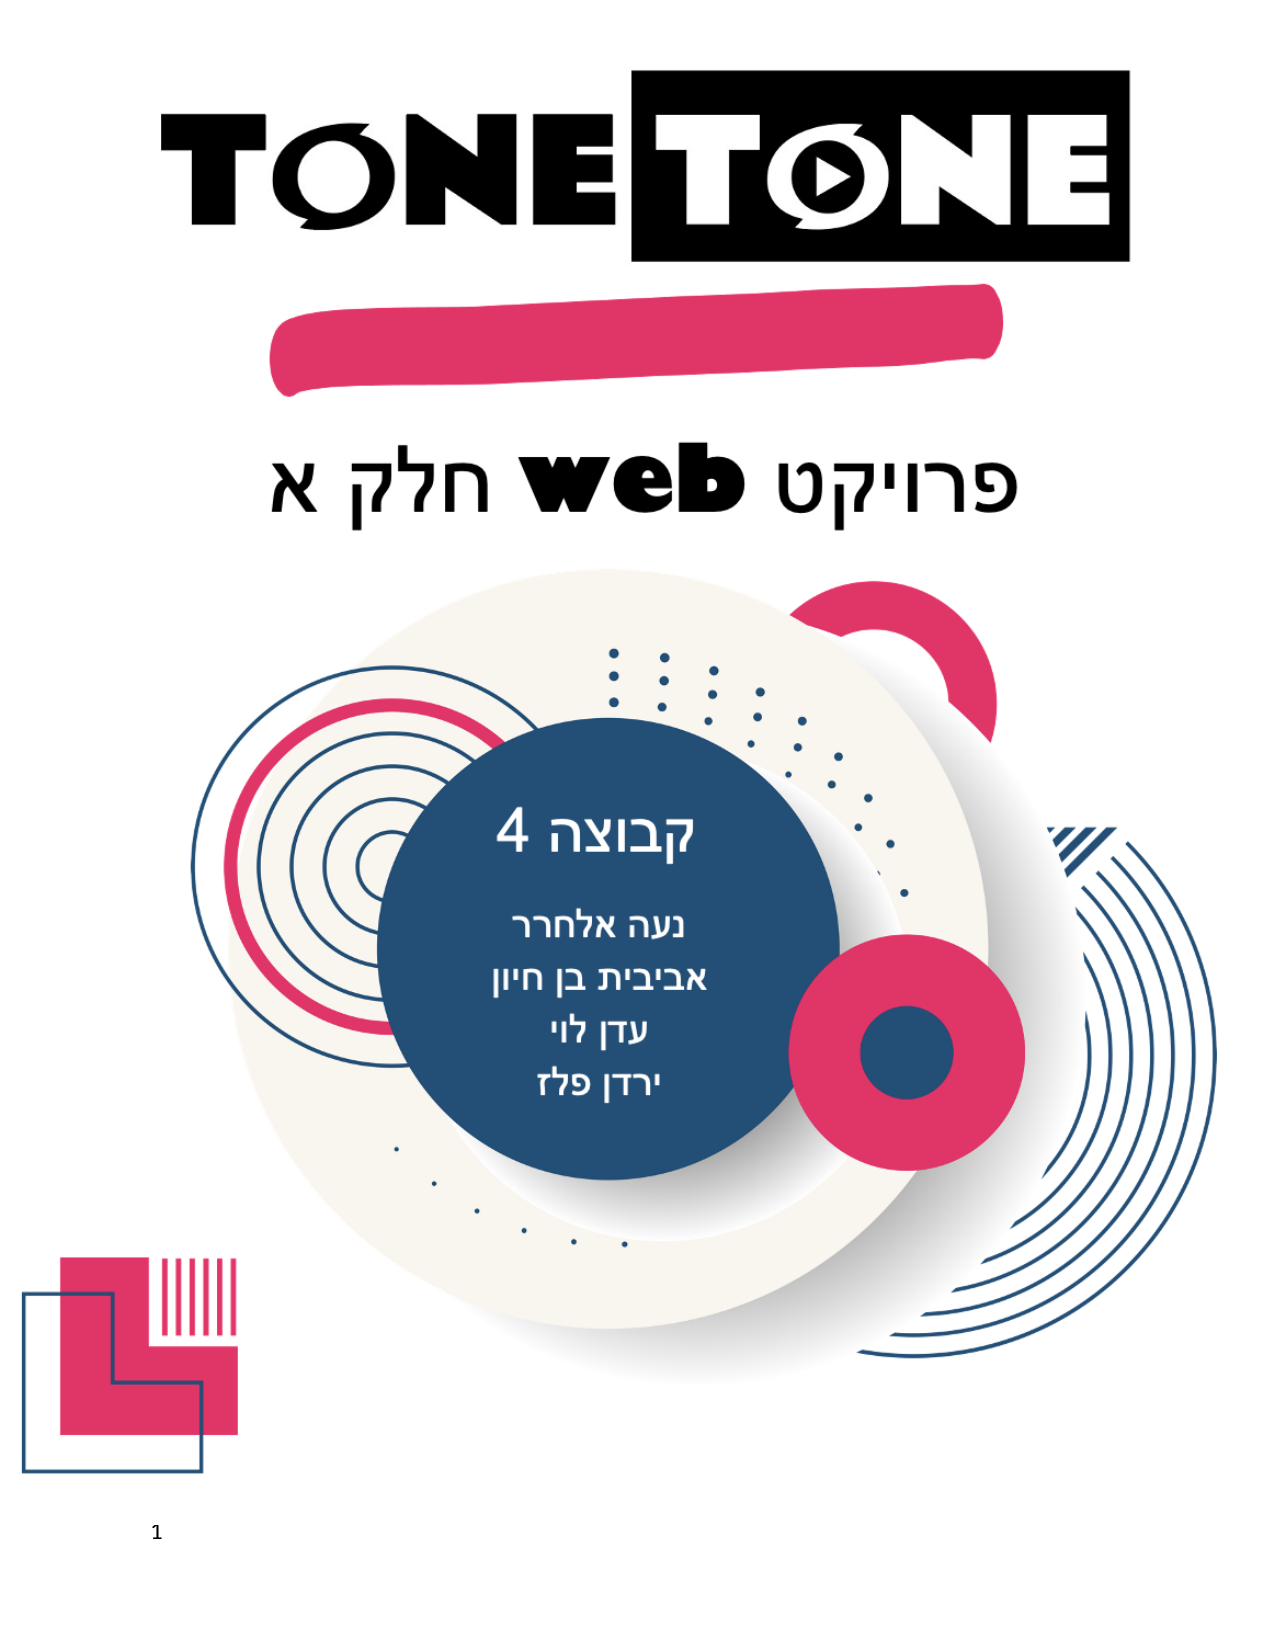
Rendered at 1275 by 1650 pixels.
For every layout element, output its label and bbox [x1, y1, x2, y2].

picture [0, 47, 1274, 1525]
